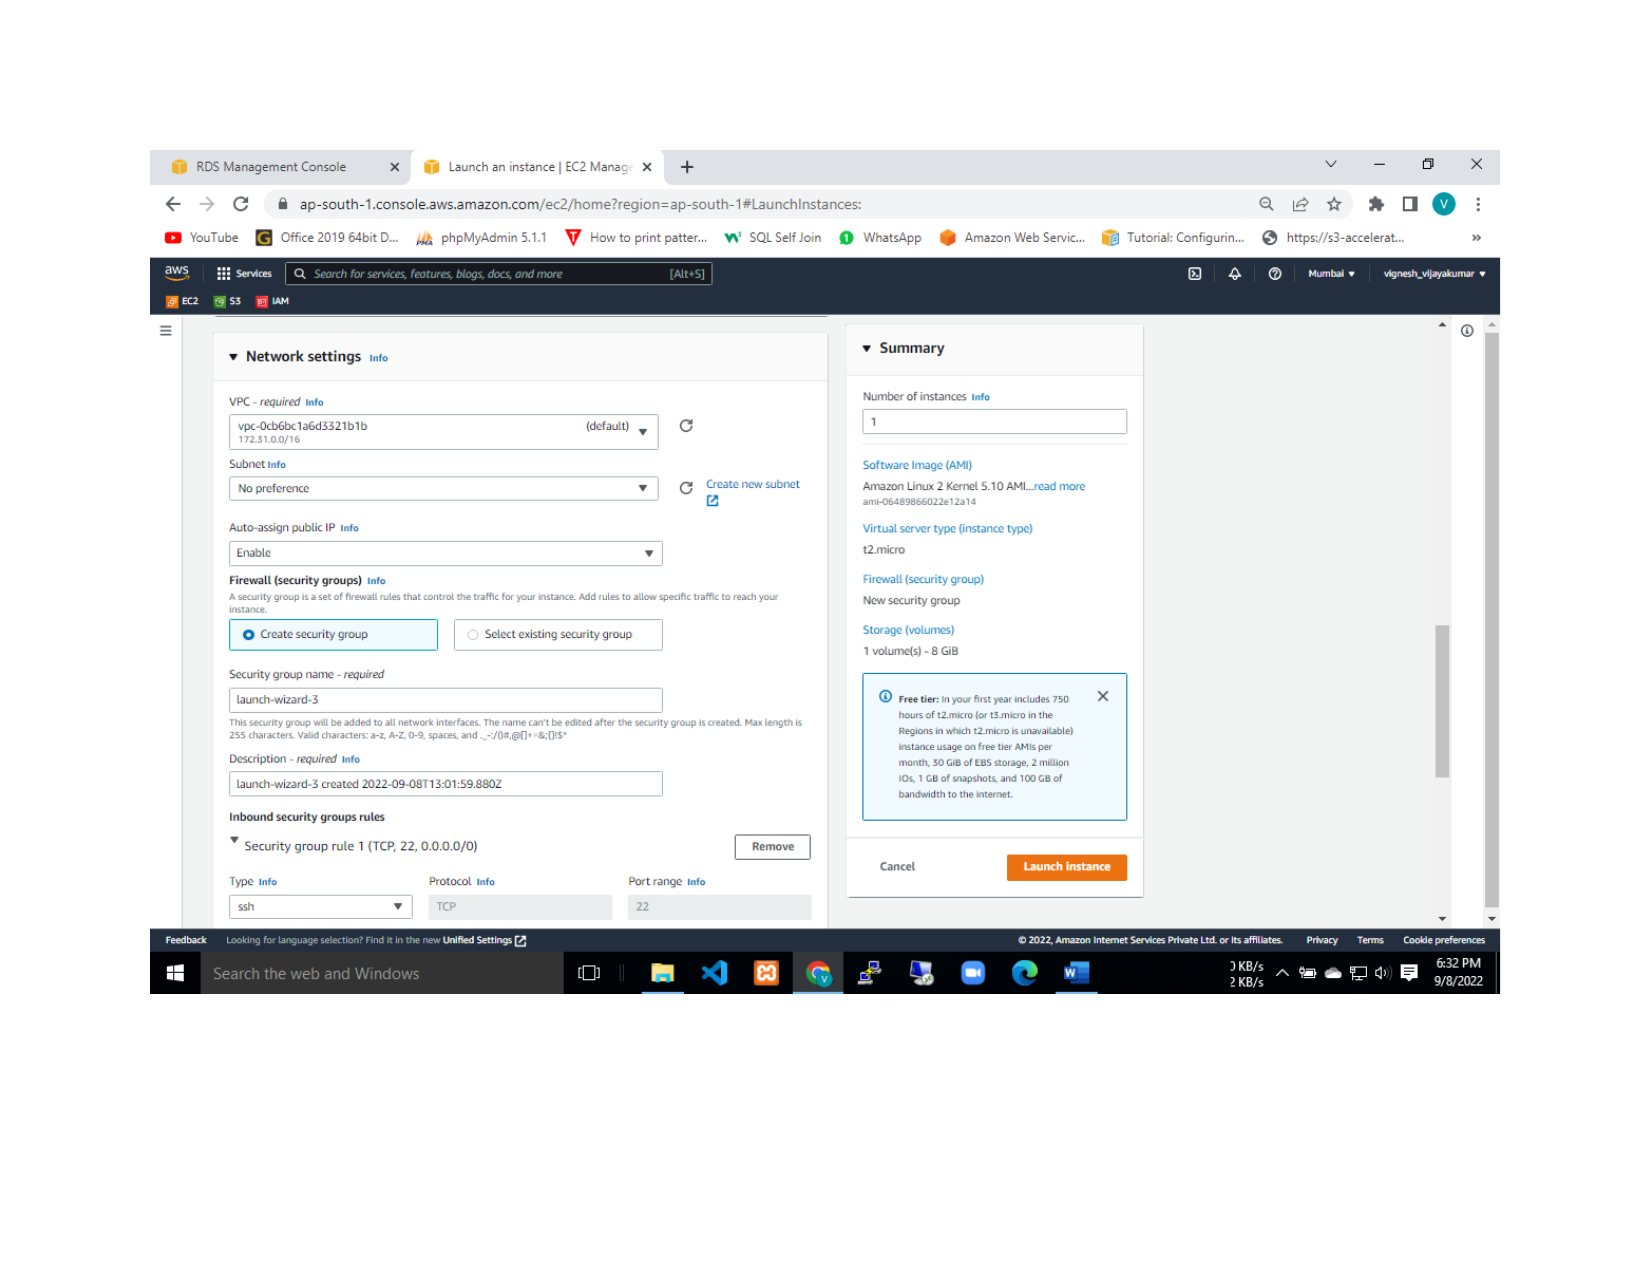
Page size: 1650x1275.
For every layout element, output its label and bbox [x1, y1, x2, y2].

picture [150, 150, 1500, 994]
